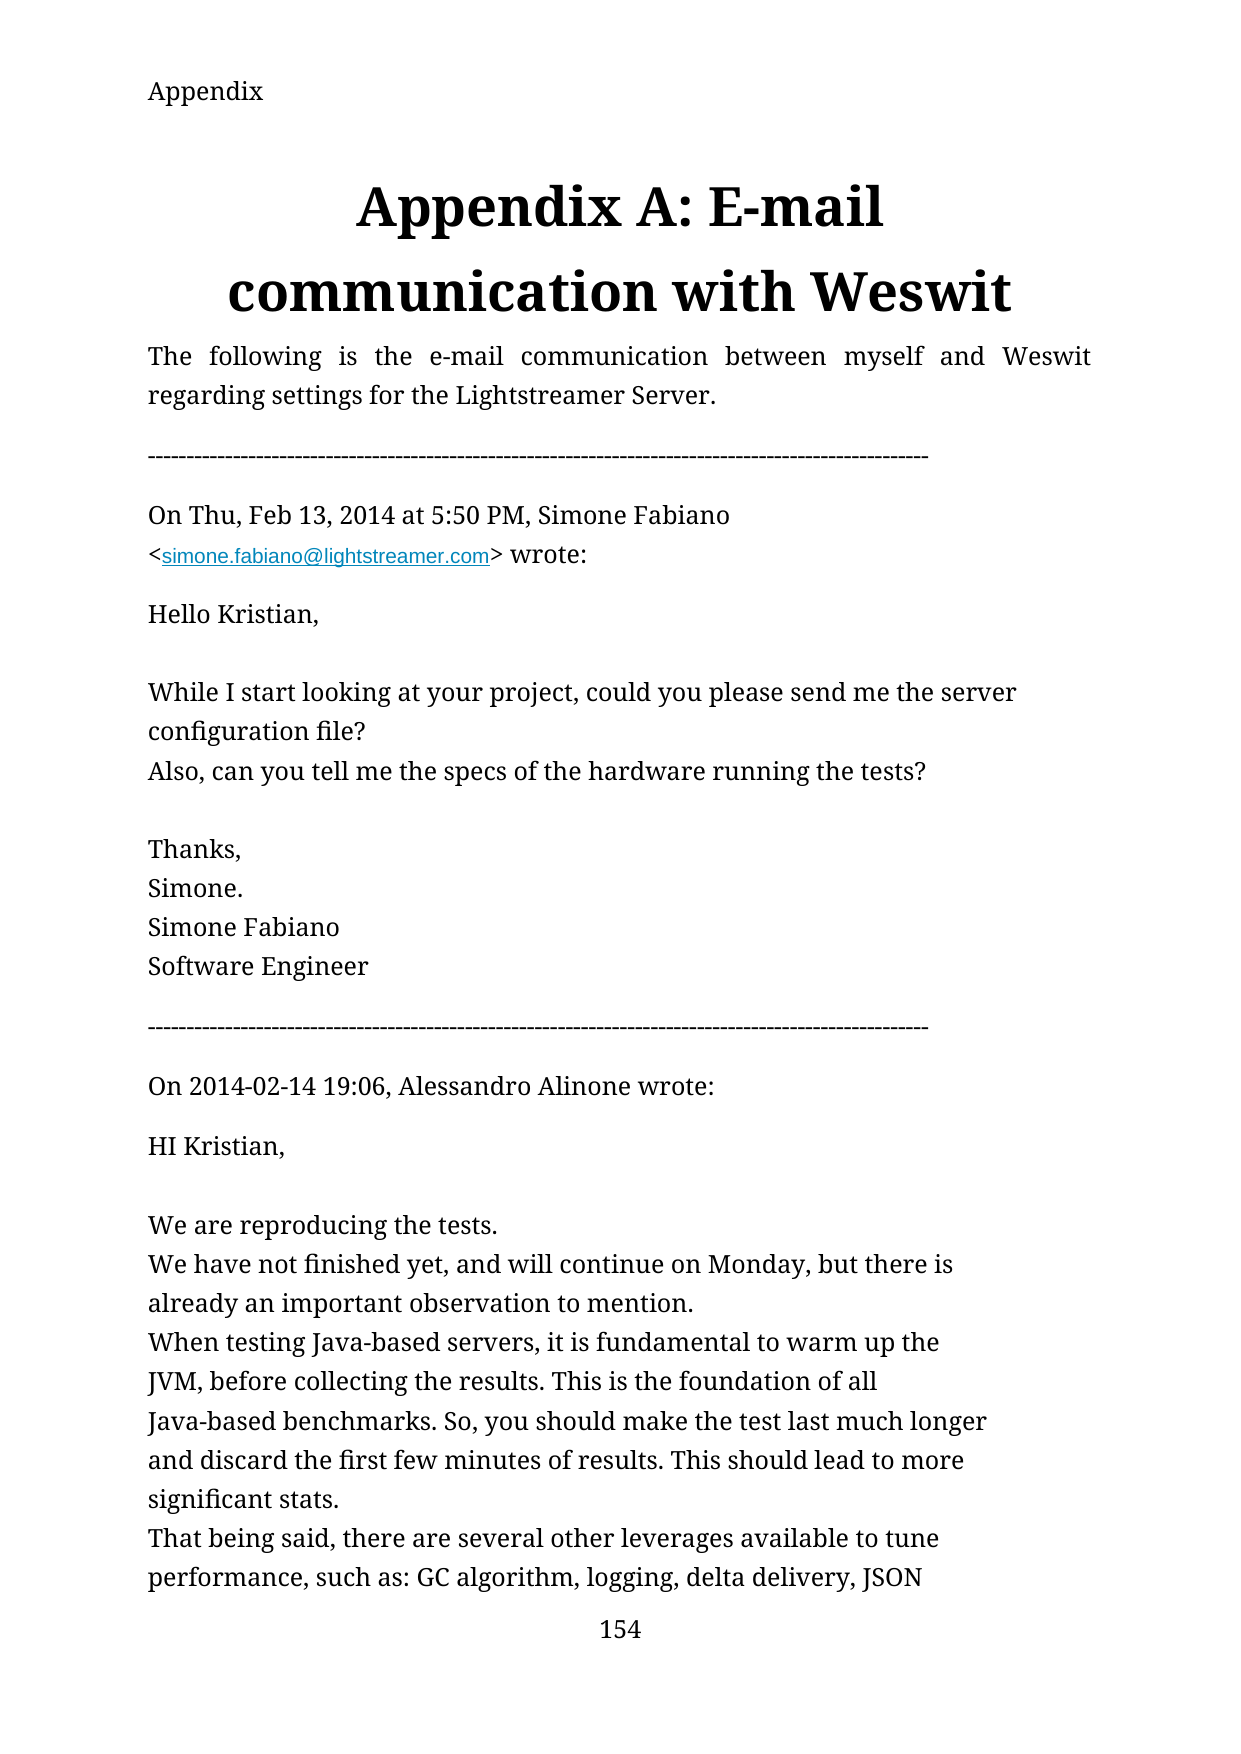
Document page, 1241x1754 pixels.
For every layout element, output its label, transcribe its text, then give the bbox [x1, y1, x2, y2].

text ----------------------------------------------------------------------------------------------------- [148, 1009, 1092, 1043]
text The following is the e-mail communication between myself and Weswit regarding settings for the Lightstreamer Server. [148, 338, 1092, 411]
text On 2014-02-14 19:06, Alessandro Alinone wrote: [148, 1069, 1092, 1103]
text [148, 1129, 1092, 1594]
text Hello Kristian, While I start looking at your project, could you please send me the server configuration file? Also, can you tell me the specs of the hardware running the tests? Thanks, Simone. Simone Fabiano Software Engineer [148, 596, 1092, 983]
text On Thu, Feb 13, 2014 at 5:50 PM, Simone Fabiano <simone.fabiano@lightstreamer.com> wrote: [148, 497, 1092, 571]
text ----------------------------------------------------------------------------------------------------- [148, 437, 1092, 471]
subtitle Appendix A: E-mail communication with Weswit [148, 168, 1092, 327]
